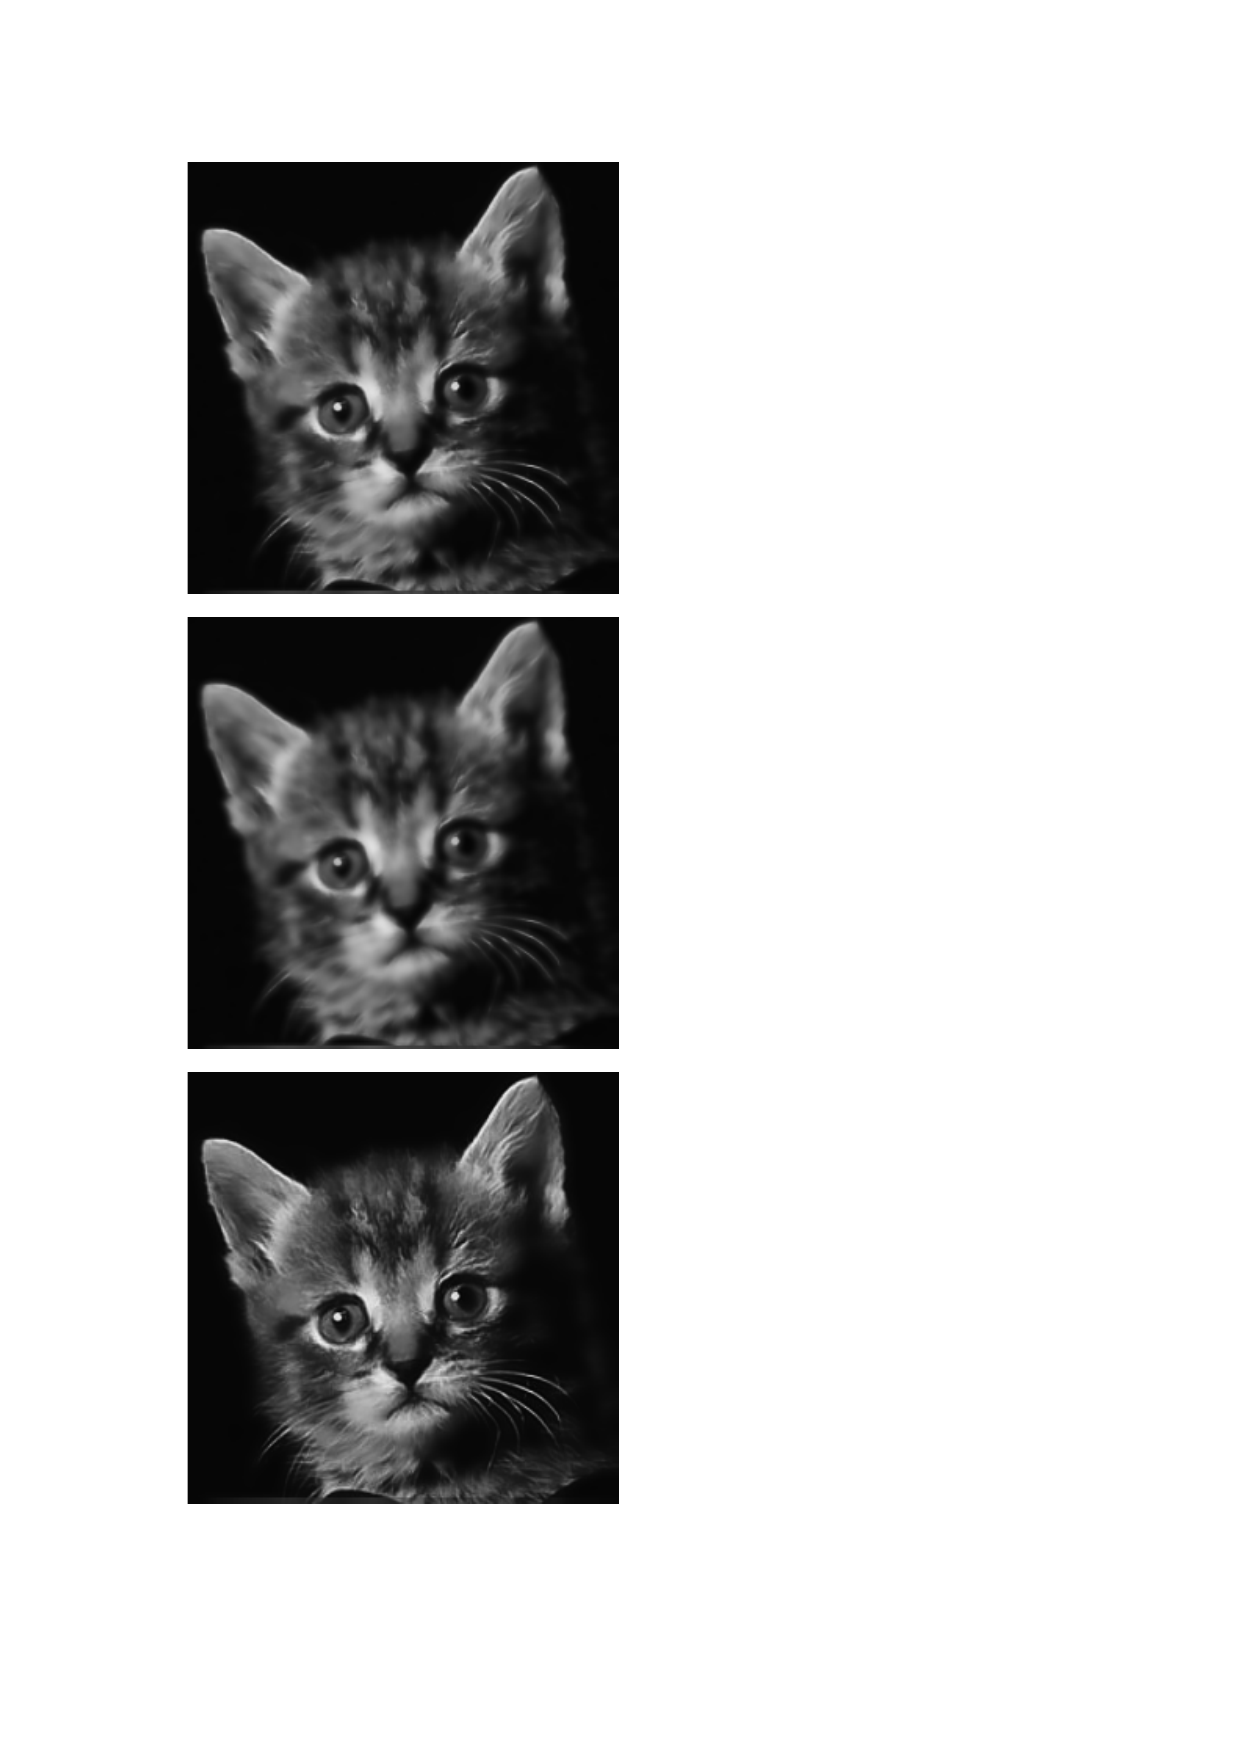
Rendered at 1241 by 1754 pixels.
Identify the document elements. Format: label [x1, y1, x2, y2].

picture [187, 617, 619, 1049]
picture [187, 162, 619, 594]
picture [187, 1072, 619, 1504]
